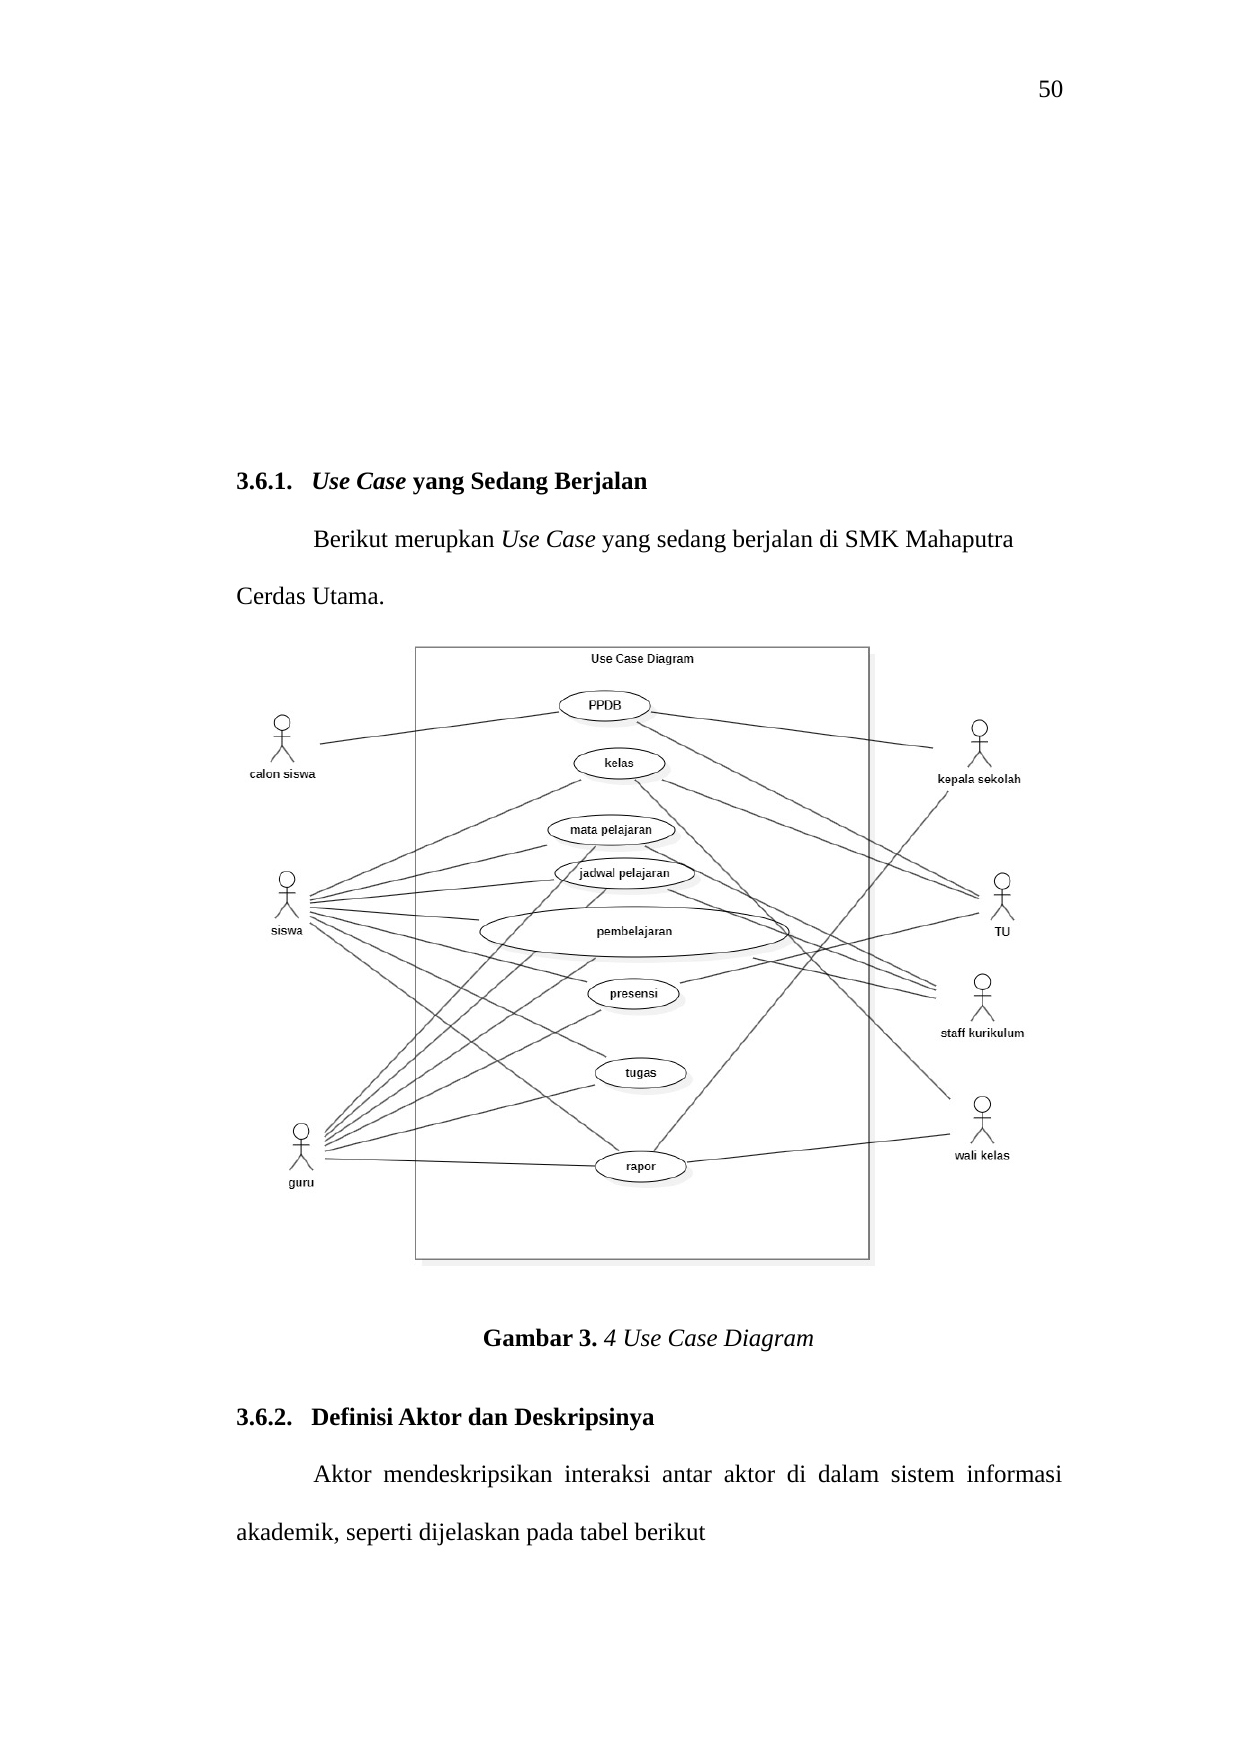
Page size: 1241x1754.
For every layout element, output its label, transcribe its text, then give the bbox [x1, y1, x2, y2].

text Use Case yang Sedang Berjalan [236, 466, 1063, 495]
text Definisi Aktor dan Deskripsinya [236, 1402, 1063, 1431]
text Gambar 3. 4 Use Case Diagram [236, 1323, 1063, 1352]
text Aktor mendeskripsikan interaksi antar aktor di dalam sistem informasi akademik, seperti dijelaskan pada tabel berikut [236, 1459, 1063, 1546]
picture [236, 638, 1063, 1295]
text Berikut merupkan Use Case yang sedang berjalan di SMK Mahaputra Cerdas Utama. [236, 524, 1063, 610]
